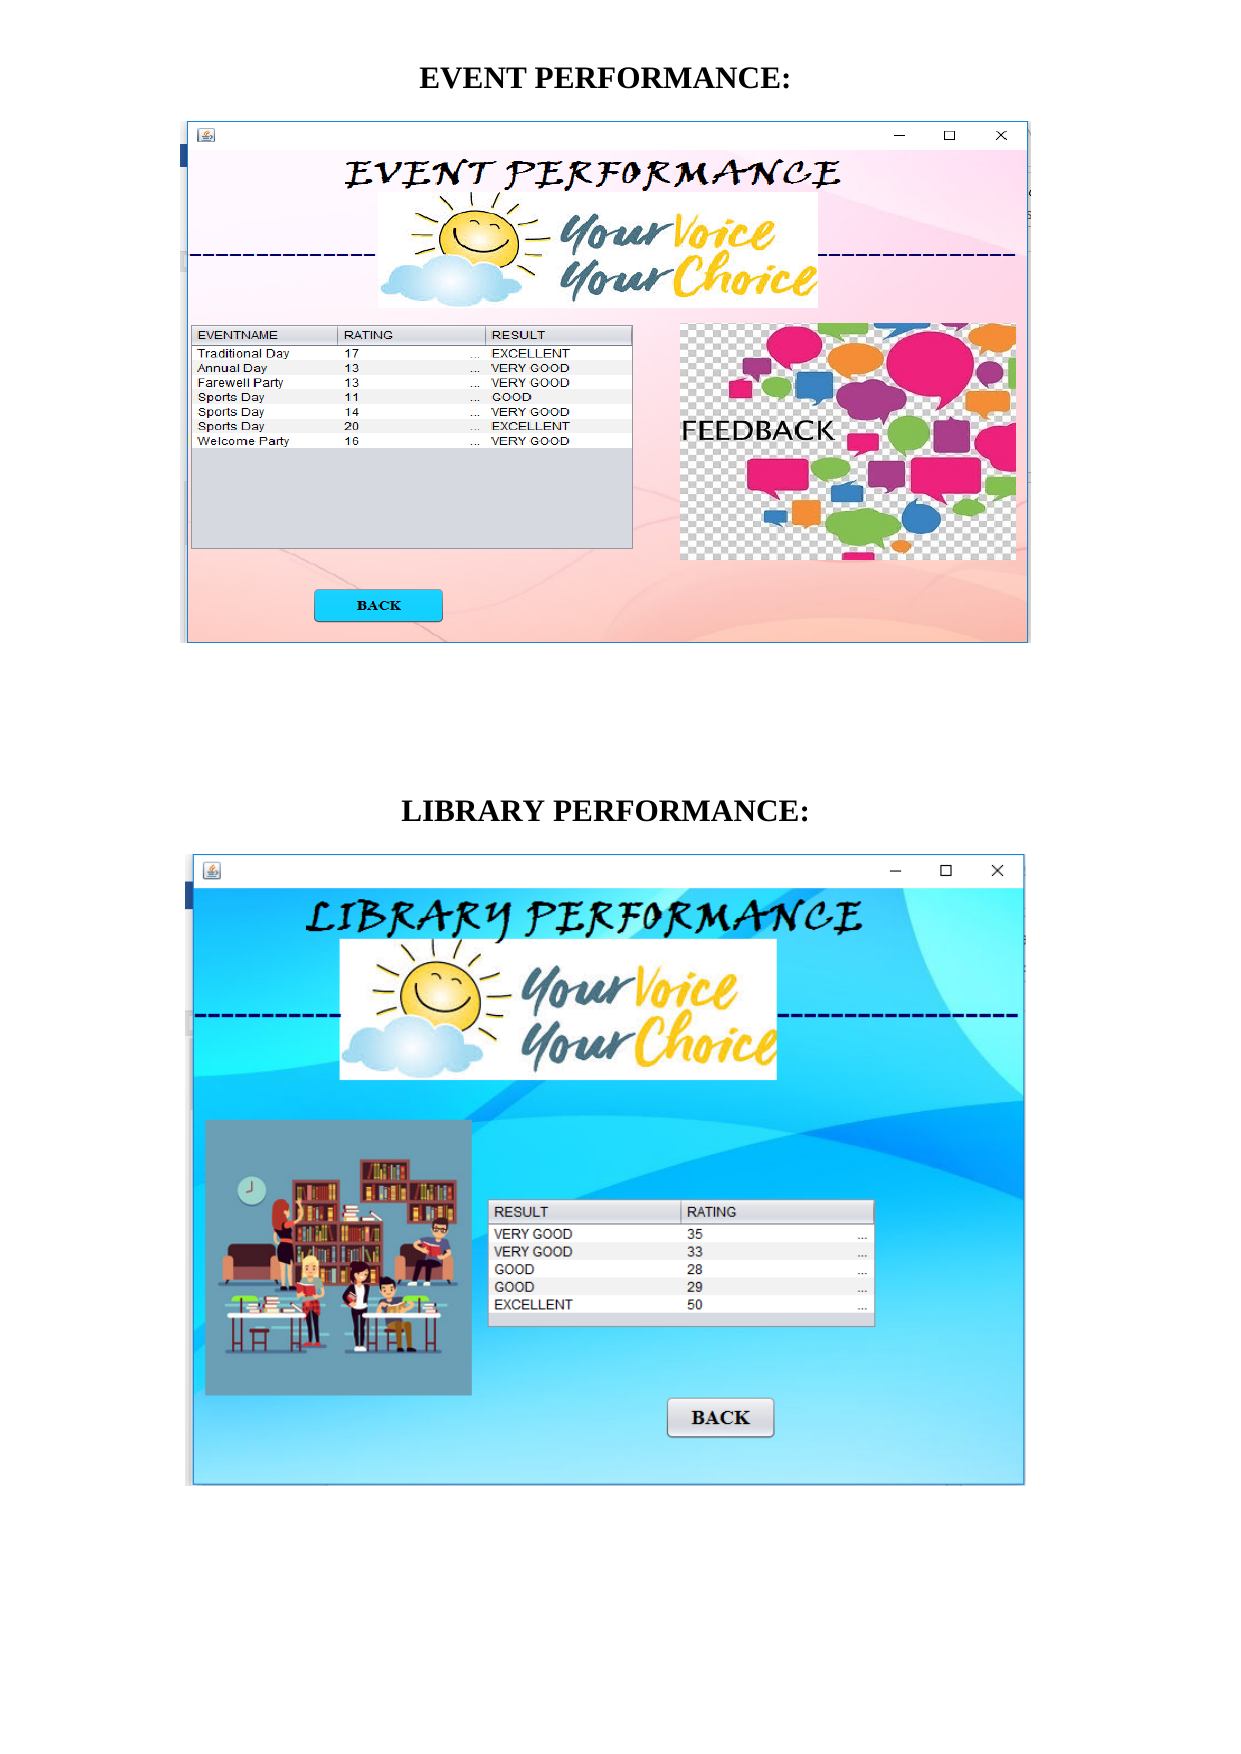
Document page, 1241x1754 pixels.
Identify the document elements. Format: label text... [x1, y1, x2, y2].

text EVENT PERFORMANCE: [0, 59, 1211, 95]
picture [180, 121, 1031, 643]
text LIBRARY PERFORMANCE: [0, 792, 1211, 828]
picture [185, 854, 1026, 1486]
